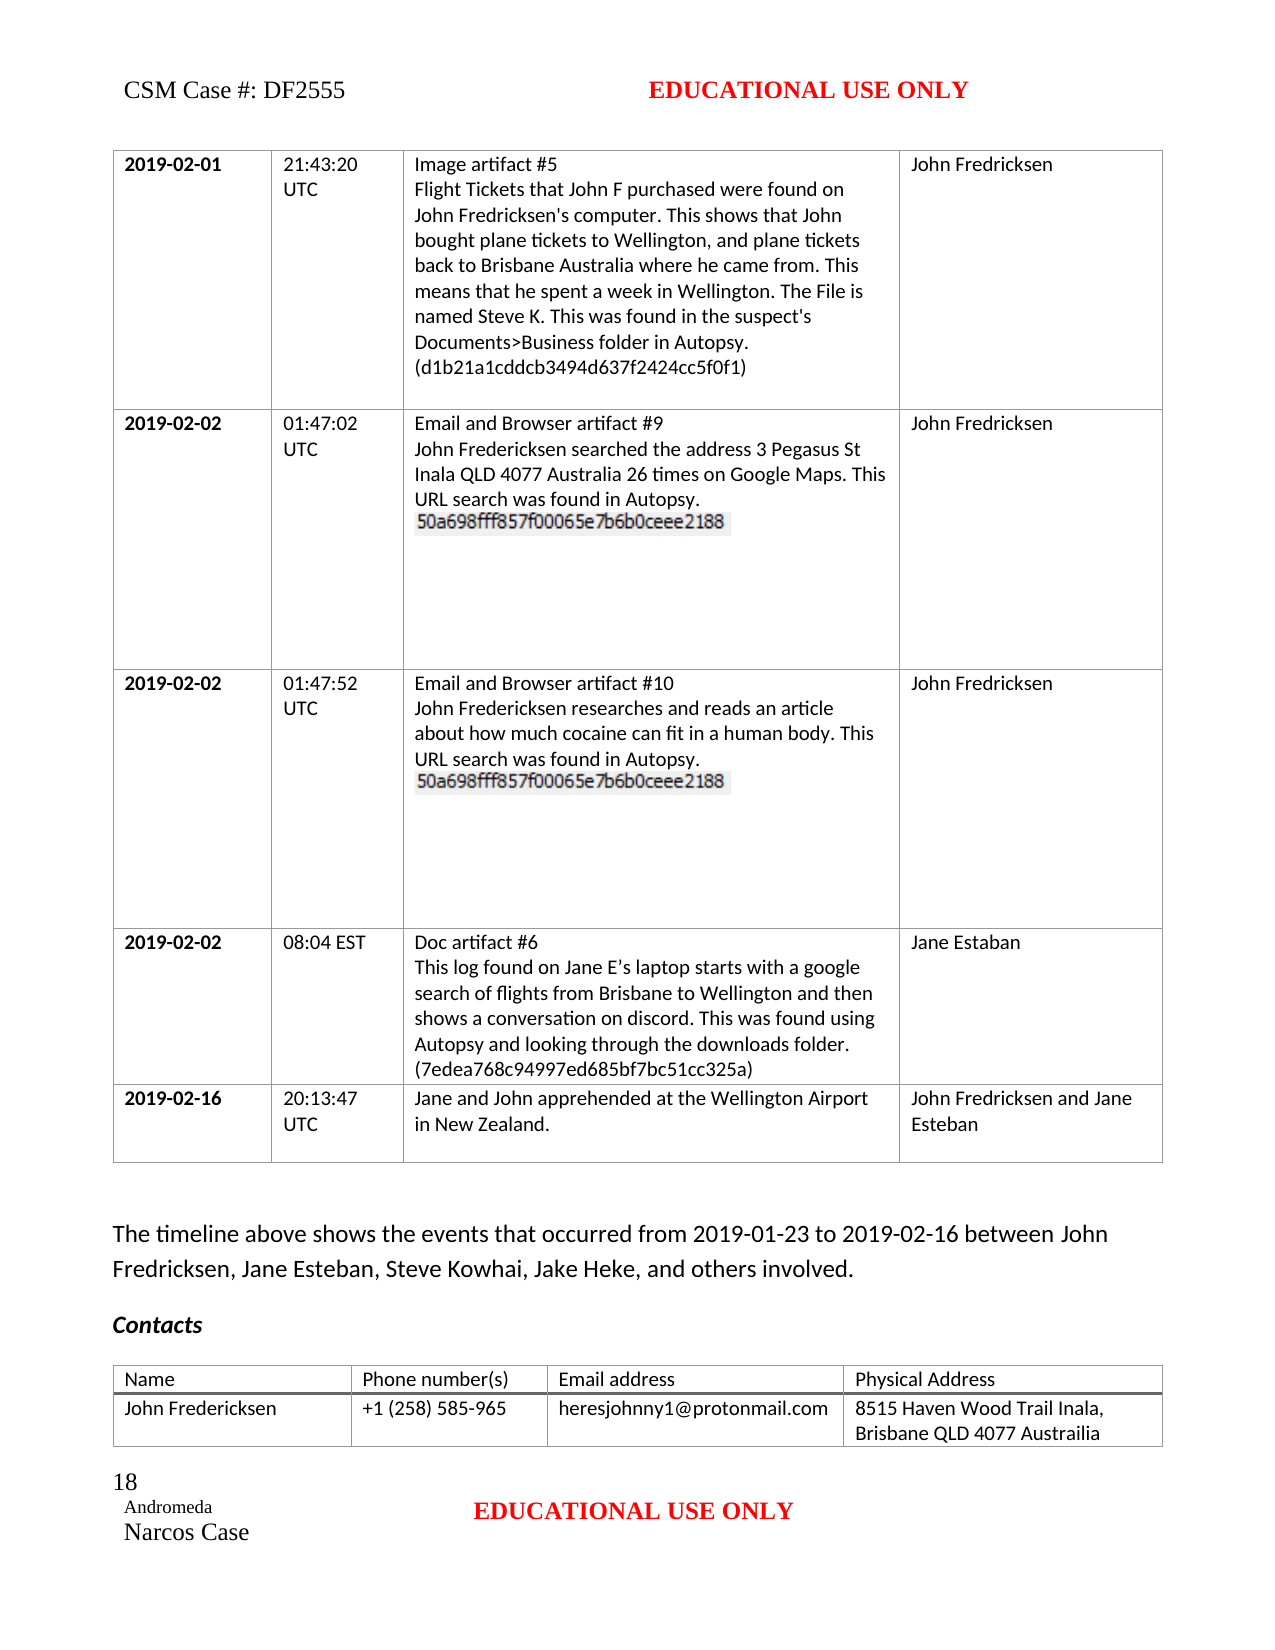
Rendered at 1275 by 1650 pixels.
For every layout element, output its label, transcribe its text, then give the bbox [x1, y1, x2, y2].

table_cell 2019-02-02 [114, 670, 271, 928]
table_cell 01:47:52 UTC [272, 670, 403, 928]
table_cell Email and Browser artifact #9 John Fredericksen searched the address 3 Pegasus St Inala QLD 4077 Australia 26 times on Google Maps. This URL search was found in Autopsy. [404, 410, 899, 669]
text The timeline above shows the events that occurred from 2019-01-23 to 2019-02-16 between John Fredricksen, Jane Esteban, Steve Kowhai, Jake Heke, and others involved. [112, 1219, 1162, 1284]
table_cell John Fredricksen [900, 151, 1162, 409]
table_cell John Fredericksen [114, 1395, 351, 1446]
table_cell heresjohnny1@protonmail.com [548, 1395, 843, 1446]
table_cell Jane and John apprehended at the Wellington Airport in New Zealand. [404, 1085, 899, 1162]
table_cell 08:04 EST [272, 929, 403, 1084]
table_cell 01:47:02 UTC [272, 410, 403, 669]
table_cell Doc artifact #6 This log found on Jane E’s laptop starts with a google search of flights from Brisbane to Wellington and then shows a conversation on discord. This was found using Autopsy and looking through the downloads folder. (7edea768c94997ed685bf7bc51cc325a) [404, 929, 899, 1084]
table_cell 2019-02-01 [114, 151, 271, 409]
table_cell John Fredricksen [900, 410, 1162, 669]
table_cell +1 (258) 585-965 [352, 1395, 547, 1446]
table_header Physical Address [844, 1366, 1162, 1392]
table_cell John Fredricksen and Jane Esteban [900, 1085, 1162, 1162]
picture [414, 512, 732, 536]
text Contacts [112, 1309, 1162, 1340]
table_cell Jane Estaban [900, 929, 1162, 1084]
table_header Phone number(s) [352, 1366, 547, 1392]
table_cell 21:43:20 UTC [272, 151, 403, 409]
table_cell Email and Browser artifact #10 John Fredericksen researches and reads an article about how much cocaine can fit in a human body. This URL search was found in Autopsy. [404, 670, 899, 928]
table_header Email address [548, 1366, 843, 1392]
table_cell 2019-02-16 [114, 1085, 271, 1162]
table_cell Image artifact #5 Flight Tickets that John F purchased were found on John Fredricksen's computer. This shows that John bought plane tickets to Wellington, and plane tickets back to Brisbane Australia where he came from. This means that he spent a week in Wellington. The File is named Steve K. This was found in the suspect's Documents>Business folder in Autopsy. (d1b21a1cddcb3494d637f2424cc5f0f1) [404, 151, 899, 409]
table_cell 8515 Haven Wood Trail Inala, Brisbane QLD 4077 Austrailia [844, 1395, 1162, 1446]
table_cell 2019-02-02 [114, 929, 271, 1084]
table_header Name [114, 1366, 351, 1392]
table_cell John Fredricksen [900, 670, 1162, 928]
table_cell 20:13:47 UTC [272, 1085, 403, 1162]
table_cell 2019-02-02 [114, 410, 271, 669]
picture [414, 771, 732, 795]
